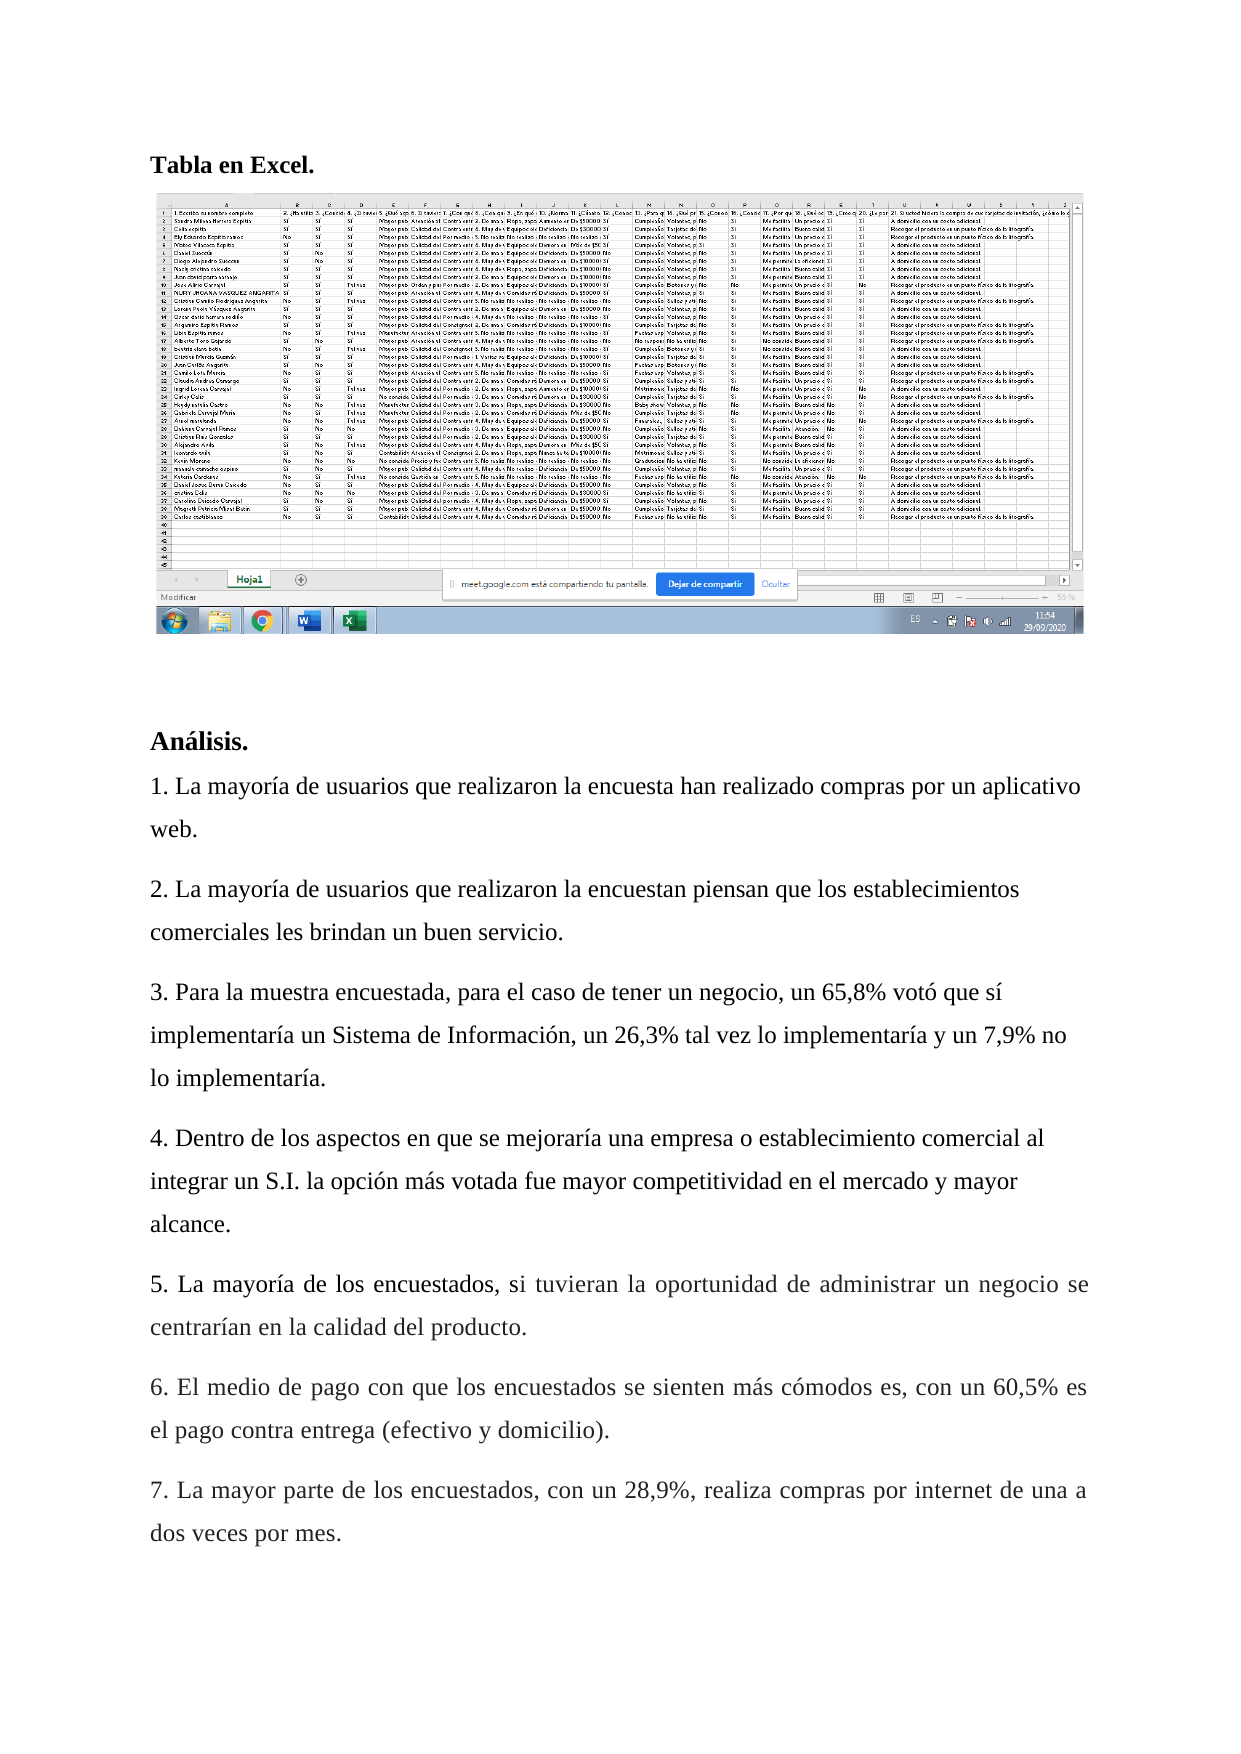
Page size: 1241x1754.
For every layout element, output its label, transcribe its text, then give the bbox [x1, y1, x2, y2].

text 1. La mayoría de usuarios que realizaron la encuesta han realizado compras por un aplicativo web. [150, 771, 1090, 843]
subtitle Análisis. [150, 725, 1090, 756]
text 5. La mayoría de los encuestados, si tuvieran la oportunidad de administrar un negocio se centrarían en la calidad del producto. [150, 1269, 1090, 1341]
subtitle Tabla en Excel. [150, 150, 1090, 179]
picture [156, 193, 1084, 634]
text 6. El medio de pago con que los encuestados se sienten más cómodos es, con un 60,5% es el pago contra entrega (efectivo y domicilio). [150, 1401, 1090, 1444]
text 3. Para la muestra encuestada, para el caso de tener un negocio, un 65,8% votó que sí implementaría un Sistema de Información, un 26,3% tal vez lo implementaría y un 7,9% no lo implementaría. [150, 977, 1090, 1092]
text 2. La mayoría de usuarios que realizaron la encuestan piensan que los establecimientos comerciales les brindan un buen servicio. [150, 874, 1090, 946]
text 4. Dentro de los aspectos en que se mejoraría una empresa o establecimiento comercial al integrar un S.I. la opción más votada fue mayor competitividad en el mercado y mayor alcance. [150, 1123, 1090, 1238]
text 7. La mayor parte de los encuestados, con un 28,9%, realiza compras por internet de una a dos veces por mes. [150, 1504, 1090, 1547]
